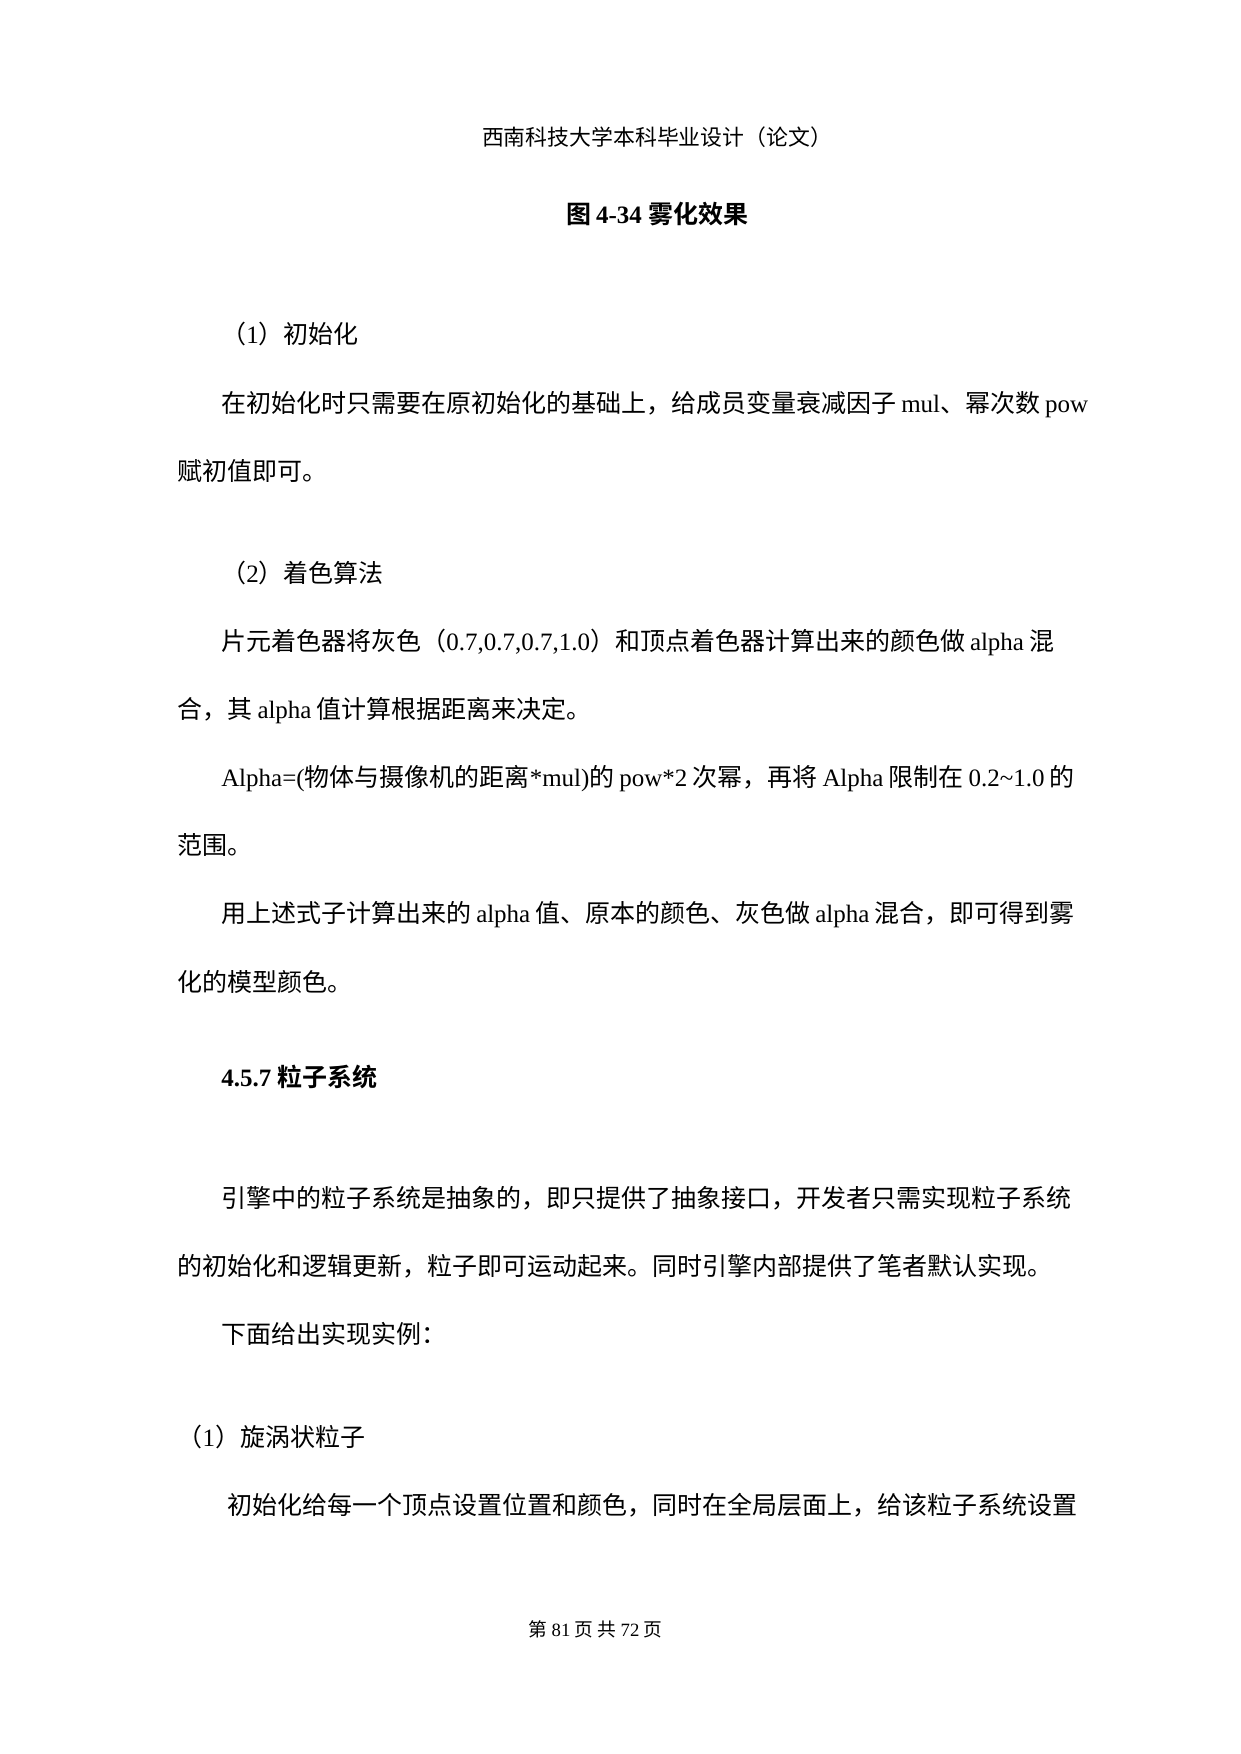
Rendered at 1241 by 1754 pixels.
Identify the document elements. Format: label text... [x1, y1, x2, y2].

text 图4-34 雾化效果 [177, 179, 1093, 247]
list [177, 1469, 1093, 1537]
text （2）着色算法 [177, 537, 1093, 606]
text 下面给出实现实例： [177, 1299, 1093, 1367]
text Alpha=(物体与摄像机的距离*mul)的pow*2次幂，再将Alpha限制在0.2~1.0的范围。 [177, 742, 1093, 878]
text 引擎中的粒子系统是抽象的，即只提供了抽象接口，开发者只需实现粒子系统的初始化和逻辑更新，粒子即可运动起来。同时引擎内部提供了笔者默认实现。 [177, 1163, 1093, 1299]
text （1）初始化 [177, 299, 1093, 367]
subtitle 4.5.7 粒子系统 [177, 1041, 1093, 1109]
text 在初始化时只需要在原初始化的基础上，给成员变量衰减因子mul、幂次数pow赋初值即可。 [177, 367, 1093, 503]
list 旋涡状粒子 [177, 1401, 1093, 1469]
text 用上述式子计算出来的alpha值、原本的颜色、灰色做alpha混合，即可得到雾化的模型颜色。 [177, 878, 1093, 1014]
text 片元着色器将灰色（0.7,0.7,0.7,1.0）和顶点着色器计算出来的颜色做alpha混合，其alpha值计算根据距离来决定。 [177, 606, 1093, 742]
